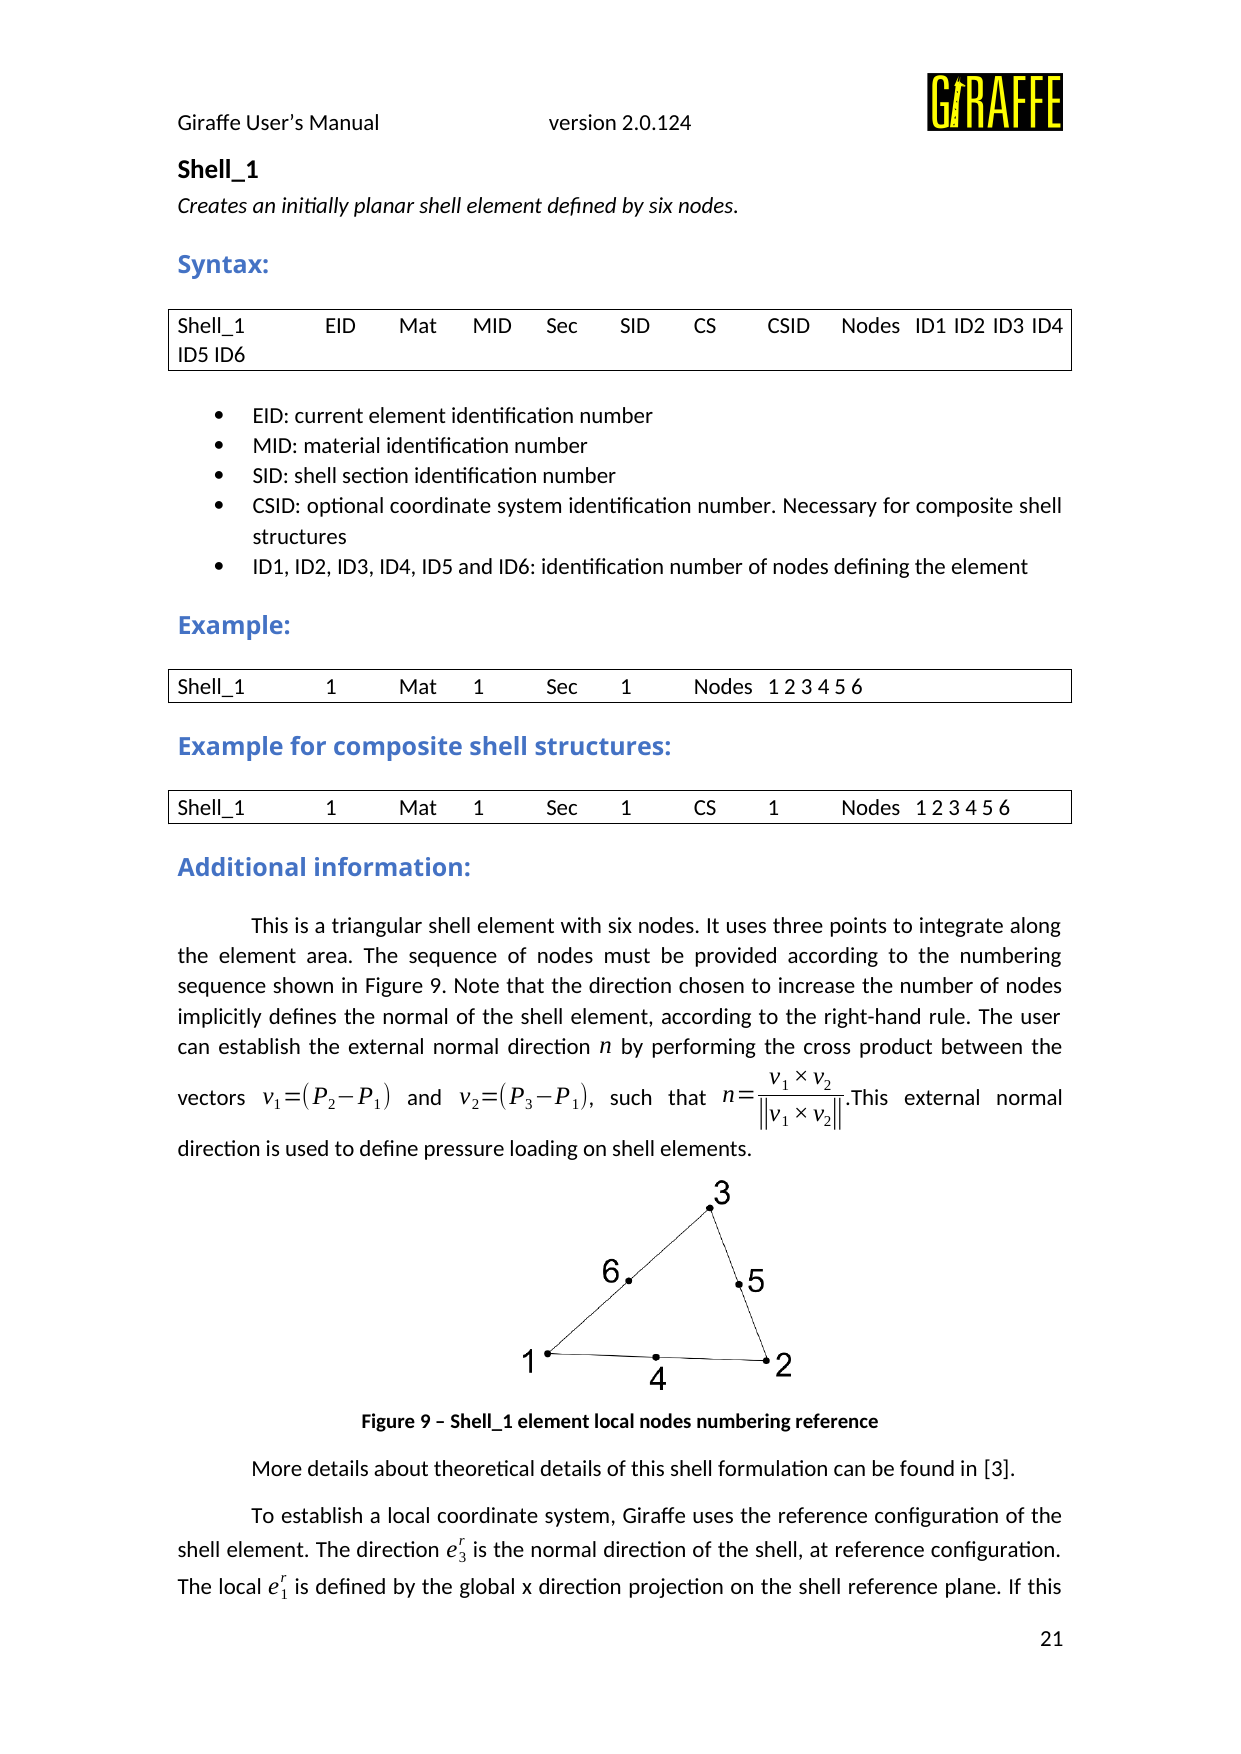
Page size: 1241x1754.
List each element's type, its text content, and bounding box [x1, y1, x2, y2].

text More details about theoretical details of this shell formulation can be found in . [177, 1454, 1063, 1482]
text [177, 1501, 1063, 1603]
picture [523, 1180, 791, 1390]
list SID: shell section identification number [215, 461, 1063, 489]
list EID: current element identification number [215, 401, 1063, 429]
subtitle Syntax: [177, 247, 1063, 281]
text Creates an initially planar shell element defined by six nodes. [177, 192, 1063, 219]
list CSID: optional coordinate system identification number. Necessary for composite shell structures [215, 492, 1063, 550]
subtitle Shell_1 [177, 152, 1063, 185]
subtitle Additional information: [177, 849, 1063, 883]
text Shell_1 1 Mat 1 Sec 1 Nodes 1 2 3 4 5 6 [169, 670, 1071, 702]
subtitle Example for composite shell structures: [177, 728, 1063, 762]
subtitle Example: [177, 607, 1063, 641]
text Figure 9 – Shell_1 element local nodes numbering reference [177, 1408, 1063, 1433]
text This is a triangular shell element with six nodes. It uses three points to integrate along the element area. The sequence of nodes must be provided according to the numbering sequence shown in Figure 9. Note that the direction chosen to increase the number of nodes implicitly defines the normal of the shell element, according to the right-hand rule. The user can establish the external normal direction by performing the cross product between the vectors and , such that .This external normal direction is used to define pressure loading on shell elements. [177, 911, 1063, 1162]
text Shell_1 EID Mat MID Sec SID CS CSID Nodes ID1 ID2 ID3 ID4 ID5 ID6 [169, 310, 1071, 370]
picture [927, 73, 1063, 131]
text Shell_1 1 Mat 1 Sec 1 CS 1 Nodes 1 2 3 4 5 6 [169, 791, 1071, 823]
list MID: material identification number [215, 431, 1063, 459]
list ID1, ID2, ID3, ID4, ID5 and ID6: identification number of nodes defining the element [215, 552, 1063, 580]
